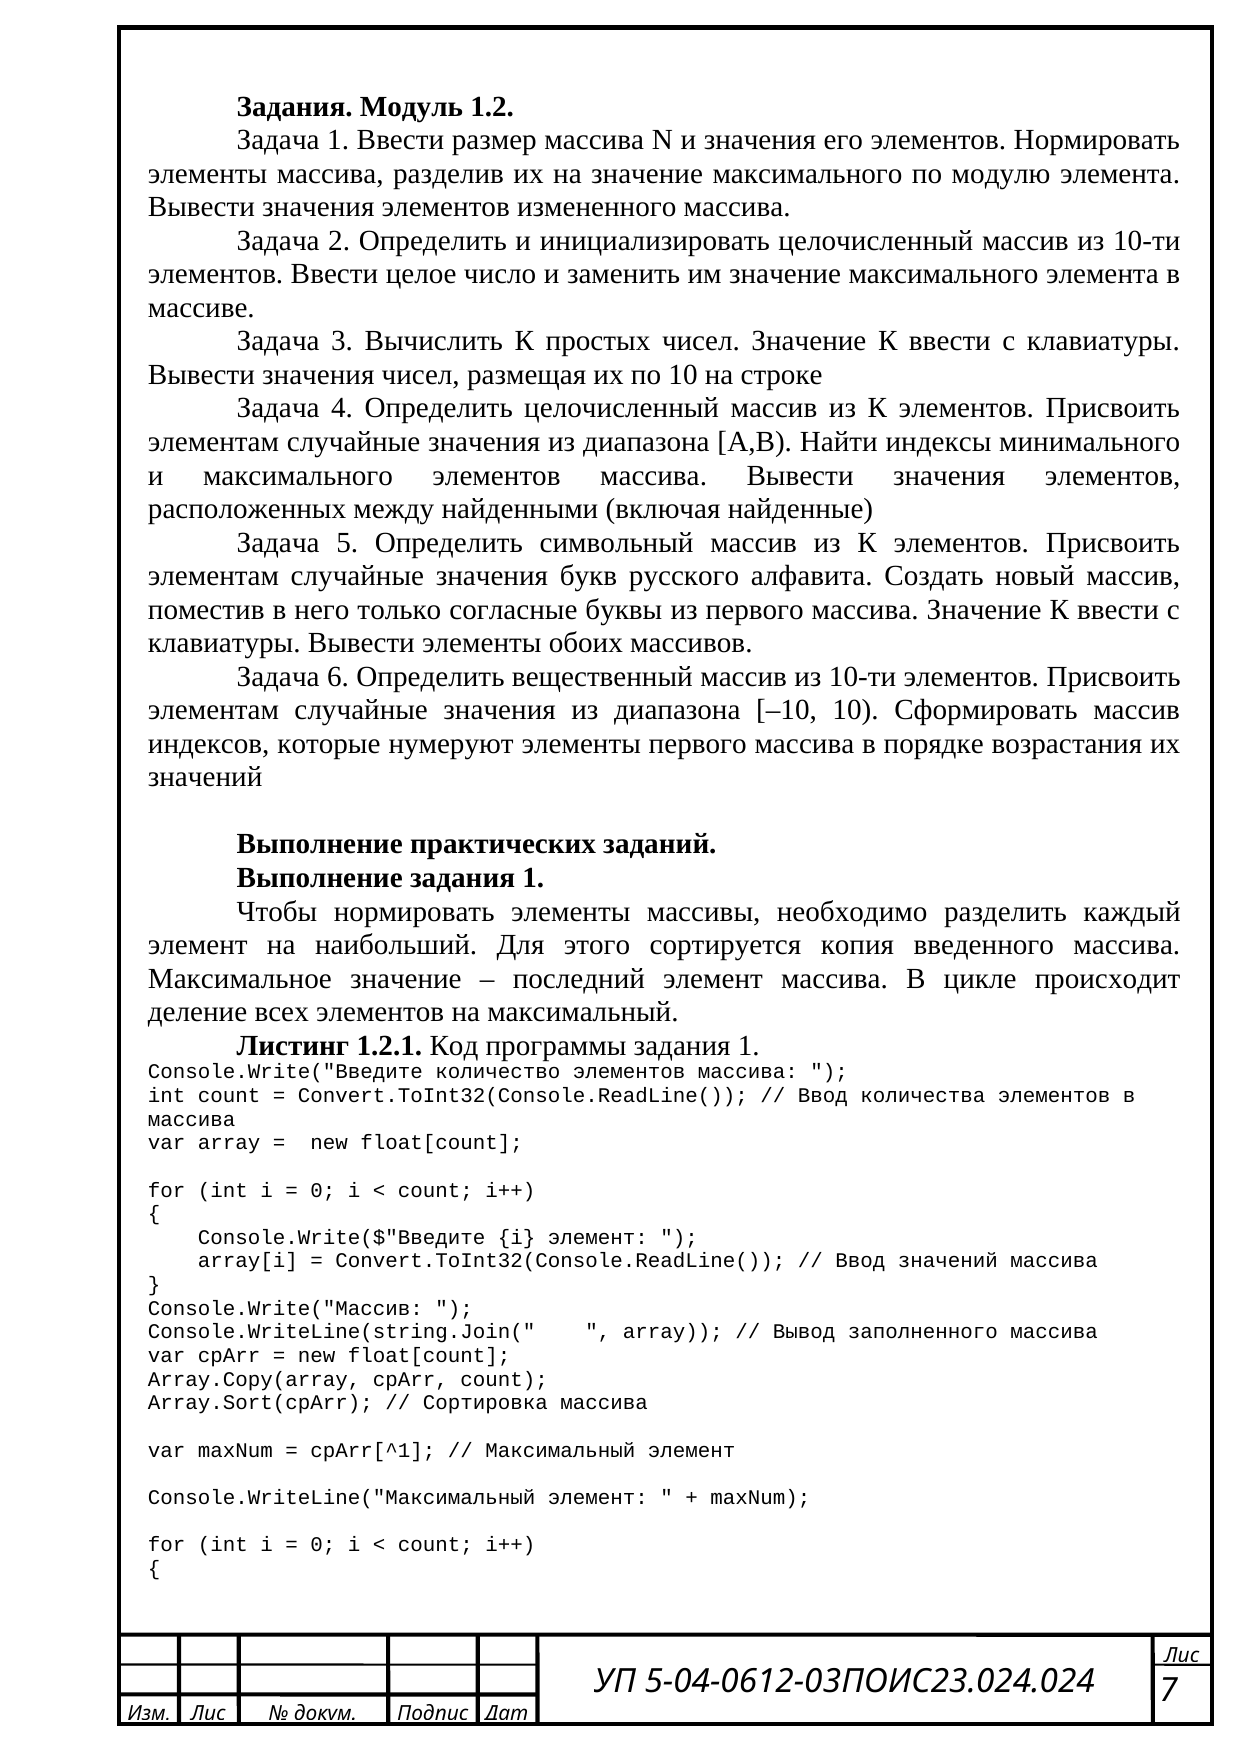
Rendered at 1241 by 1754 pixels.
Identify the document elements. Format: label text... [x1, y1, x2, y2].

text Выполнение задания 1. [148, 860, 1181, 894]
text var cpArr = new float[count]; [148, 1345, 1181, 1369]
text Задача 6. Определить вещественный массив из 10-ти элементов. Присвоить элементам случайные значения из диапазона [–10, 10). Сформировать массив индексов, которые нумеруют элементы первого массива в порядке возрастания их значений [148, 659, 1181, 793]
text Задача 4. Определить целочисленный массив из К элементов. Присвоить элементам случайные значения из диапазона [А,В). Найти индексы минимального и максимального элементов массива. Вывести значения элементов, расположенных между найденными (включая найденные) [148, 391, 1181, 525]
text Array.Sort(cpArr); // Сортировка массива [148, 1392, 1181, 1416]
text Выполнение практических заданий. [148, 827, 1181, 860]
text var array = new float[count]; [148, 1132, 1181, 1156]
text for (int i = 0; i < count; i++) [148, 1179, 1181, 1203]
text { [148, 1203, 1181, 1227]
text Задача 5. Определить символьный массив из К элементов. Присвоить элементам случайные значения букв русского алфавита. Создать новый массив, поместив в него только согласные буквы из первого массива. Значение К ввести с клавиатуры. Вывести элементы обоих массивов. [148, 525, 1181, 659]
text Array.Copy(array, cpArr, count); [148, 1369, 1181, 1392]
text Console.WriteLine(string.Join(" ", array)); // Вывод заполненного массива [148, 1321, 1181, 1345]
text var maxNum = cpArr[^1]; // Максимальный элемент [148, 1440, 1181, 1463]
text Чтобы нормировать элементы массивы, необходимо разделить каждый элемент на наибольший. Для этого сортируется копия введенного массива. Максимальное значение – последний элемент массива. В цикле происходит деление всех элементов на максимальный. [148, 894, 1181, 1028]
text int count = Convert.ToInt32(Console.ReadLine()); // Ввод количества элементов в массива [148, 1085, 1181, 1132]
text { [148, 1558, 1181, 1582]
text } [148, 1274, 1181, 1298]
text Задача 3. Вычислить К простых чисел. Значение К ввести с клавиатуры. Вывести значения чисел, размещая их по 10 на строке [148, 323, 1181, 391]
text Задача 2. Определить и инициализировать целочисленный массив из 10-ти элементов. Ввести целое число и заменить им значение максимального элемента в массиве. [148, 223, 1181, 323]
text Console.WriteLine("Максимальный элемент: " + maxNum); [148, 1487, 1181, 1511]
text Console.Write("Массив: "); [148, 1298, 1181, 1321]
text Задача 1. Ввести размер массива N и значения его элементов. Нормировать элементы массива, разделив их на значение максимального по модулю элемента. Вывести значения элементов измененного массива. [148, 122, 1181, 223]
text Console.Write("Введите количество элементов массива: "); [148, 1061, 1181, 1085]
text Листинг 1.2.1. Код программы задания 1. [148, 1028, 1181, 1061]
text for (int i = 0; i < count; i++) [148, 1534, 1181, 1558]
text Console.Write($"Введите {i} элемент: "); [148, 1227, 1181, 1251]
text array[i] = Convert.ToInt32(Console.ReadLine()); // Ввод значений массива [148, 1251, 1181, 1274]
text Задания. Модуль 1.2. [148, 89, 1181, 122]
